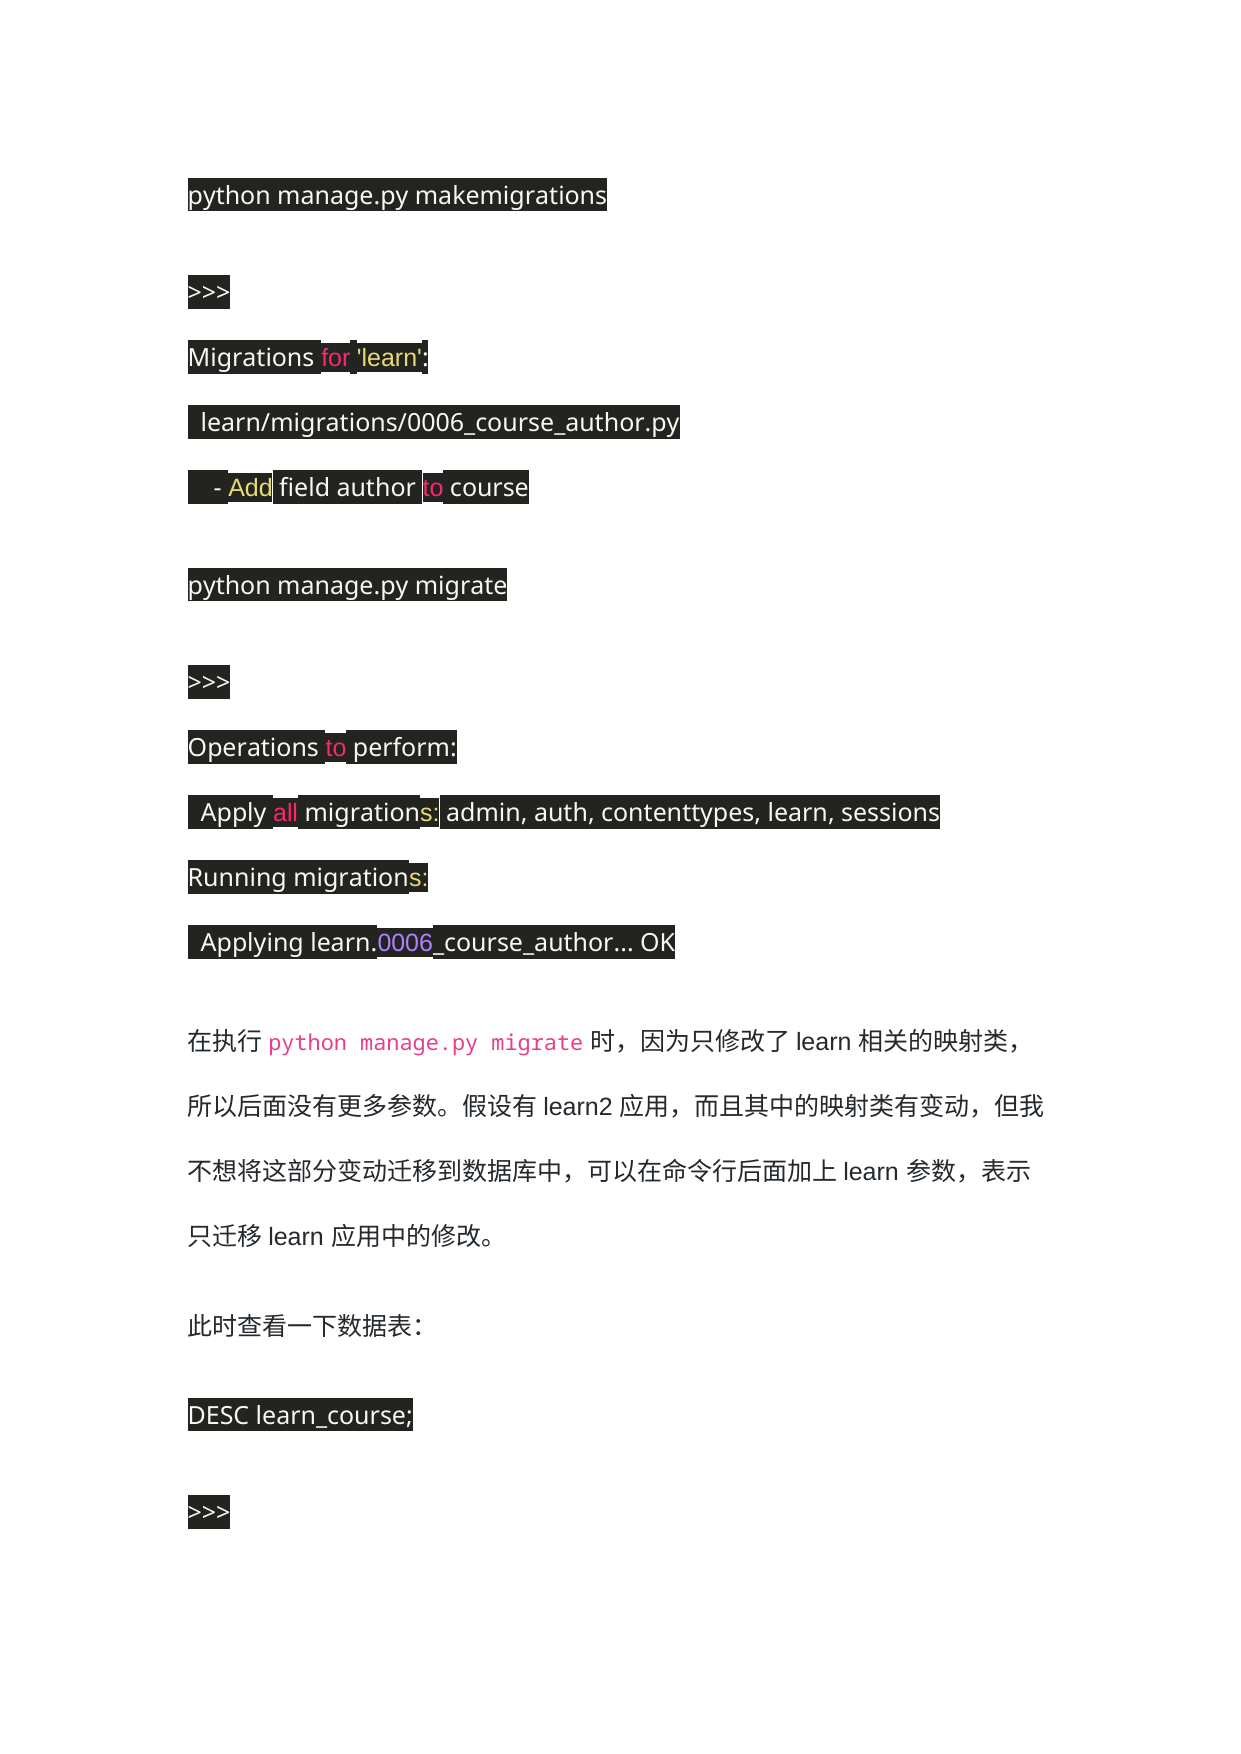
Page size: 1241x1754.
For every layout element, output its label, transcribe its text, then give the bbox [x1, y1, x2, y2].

text Running migrations: [187, 844, 1053, 909]
text Apply all migrations: admin, auth, contenttypes, learn, sessions [187, 779, 1053, 844]
text Applying learn.0006_course_author... OK [187, 909, 1053, 974]
text 此时查看一下数据表： [187, 1292, 1053, 1357]
text Operations to perform: [187, 714, 1053, 779]
text >>> [187, 259, 1053, 324]
text >>> [187, 649, 1053, 714]
text learn/migrations/0006_course_author.py [187, 389, 1053, 454]
text DESC learn_course; [187, 1382, 1053, 1447]
text python manage.py migrate [187, 552, 1053, 617]
text >>> [187, 1479, 1053, 1544]
text Migrations for 'learn': [187, 324, 1053, 389]
text - Add field author to course [187, 454, 1053, 519]
text python manage.py makemigrations [187, 162, 1053, 227]
text 在执行 python manage.py migrate 时，因为只修改了 learn 相关的映射类，所以后面没有更多参数。假设有 learn2 应用，而且其中的映射类有变动，但我不想将这部分变动迁移到数据库中，可以在命令行后面加上 learn 参数，表示只迁移 learn 应用中的修改。 [187, 1007, 1053, 1267]
